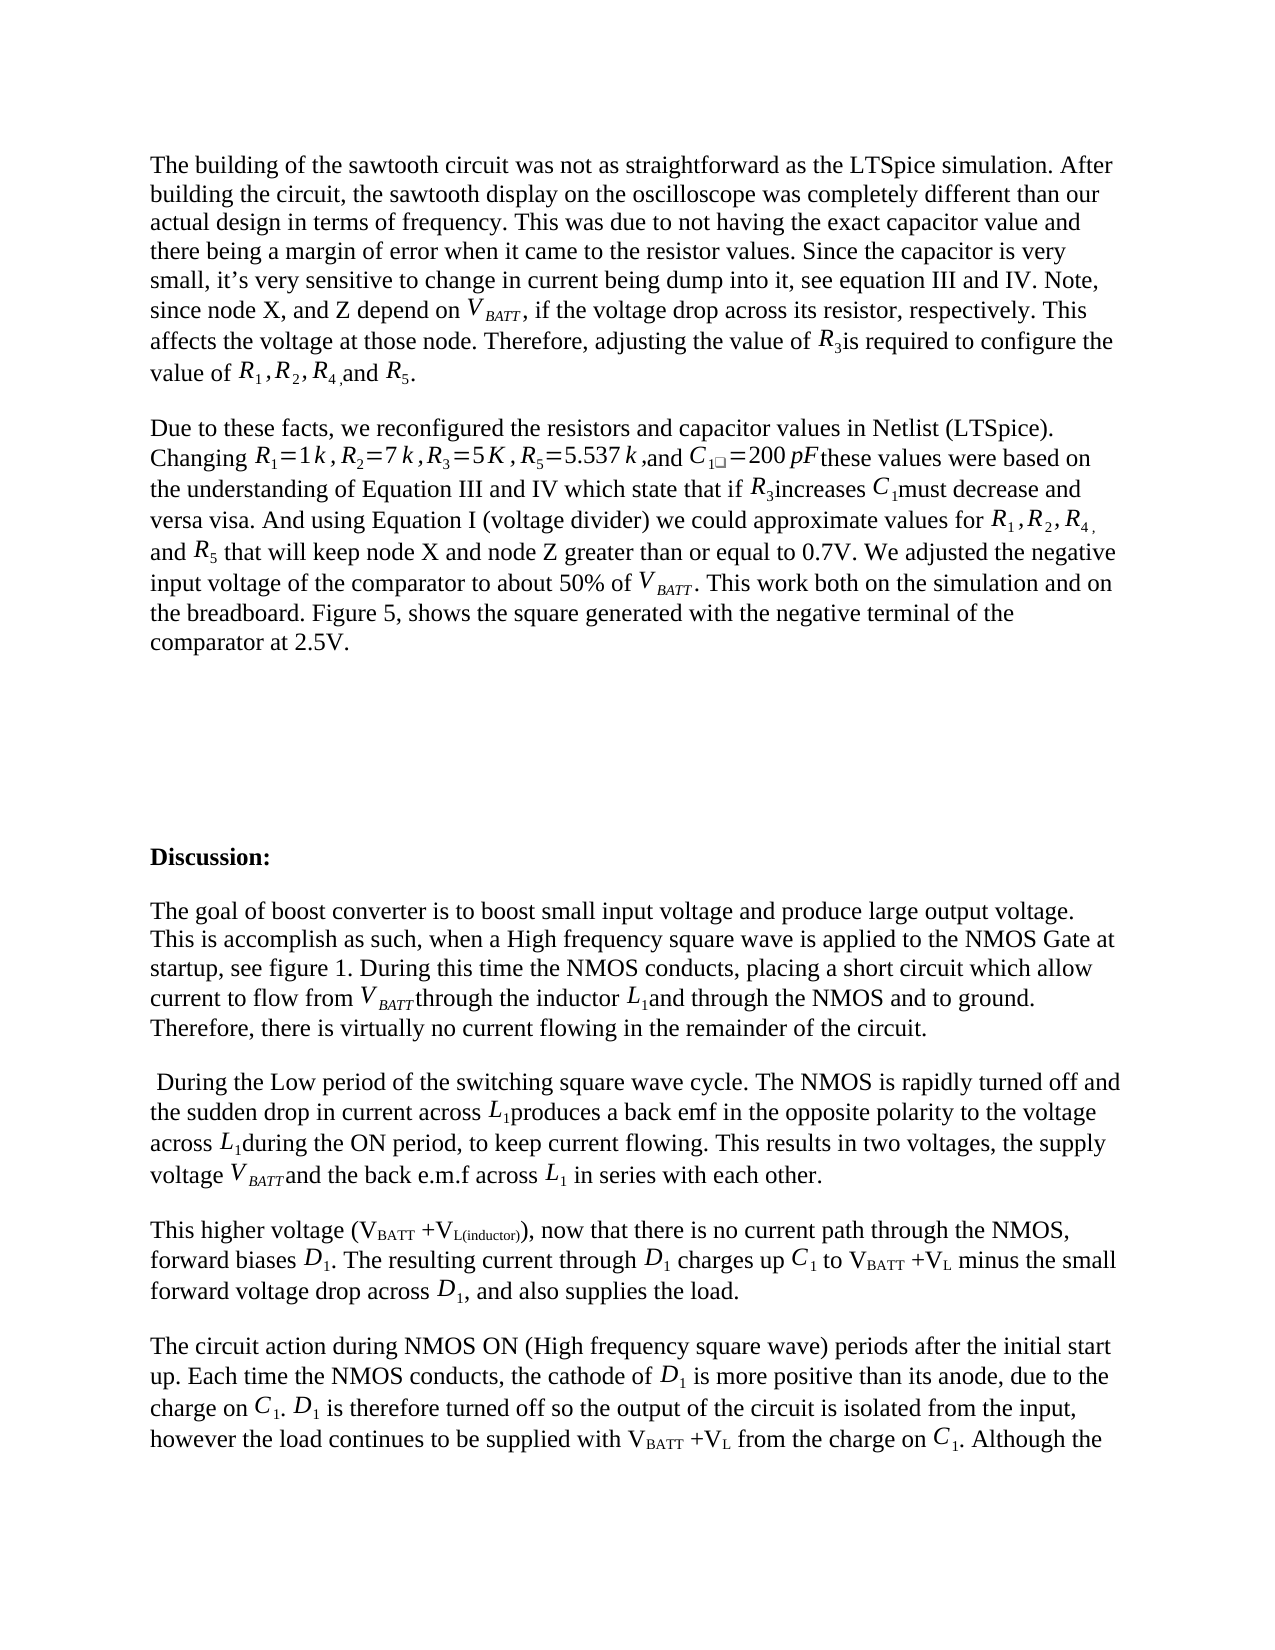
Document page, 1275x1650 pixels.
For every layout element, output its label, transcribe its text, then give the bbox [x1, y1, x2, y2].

text Due to these facts, we reconfigured the resistors and capacitor values in Netlist (LTSpice). Changing and these values were based on the understanding of Equation III and IV which state that if increases must decrease and versa visa. And using Equation I (voltage divider) we could approximate values for and that will keep node X and node Z greater than or equal to 0.7V. We adjusted the negative input voltage of the comparator to about 50% of . This work both on the simulation and on the breadboard. Figure 5, shows the square generated with the negative terminal of the comparator at 2.5V. [150, 413, 1125, 656]
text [150, 1331, 1125, 1454]
text The goal of boost converter is to boost small input voltage and produce large output voltage. This is accomplish as such, when a High frequency square wave is applied to the NMOS Gate at startup, see figure 1. During this time the NMOS conducts, placing a short circuit which allow current to flow from through the inductor and through the NMOS and to ground. Therefore, there is virtually no current flowing in the remainder of the circuit. [150, 896, 1125, 1042]
text This higher voltage (VBATT +VL(inductor)), now that there is no current path through the NMOS, forward biases . The resulting current through charges up to VBATT +VL minus the small forward voltage drop across , and also supplies the load. [150, 1215, 1125, 1306]
text The building of the sawtooth circuit was not as straightforward as the LTSpice simulation. After building the circuit, the sawtooth display on the oscilloscope was completely different than our actual design in terms of frequency. This was due to not having the exact capacitor value and there being a margin of error when it came to the resistor values. Since the capacitor is very small, it’s very sensitive to change in current being dump into it, see equation III and IV. Note, since node X, and Z depend on , if the voltage drop across its resistor, respectively. This affects the voltage at those node. Therefore, adjusting the value of is required to configure the value of and . [150, 150, 1125, 388]
text Discussion: [150, 842, 1125, 871]
text During the Low period of the switching square wave cycle. The NMOS is rapidly turned off and the sudden drop in current across produces a back emf in the opposite polarity to the voltage across during the ON period, to keep current flowing. This results in two voltages, the supply voltage and the back e.m.f across in series with each other. [150, 1067, 1125, 1190]
